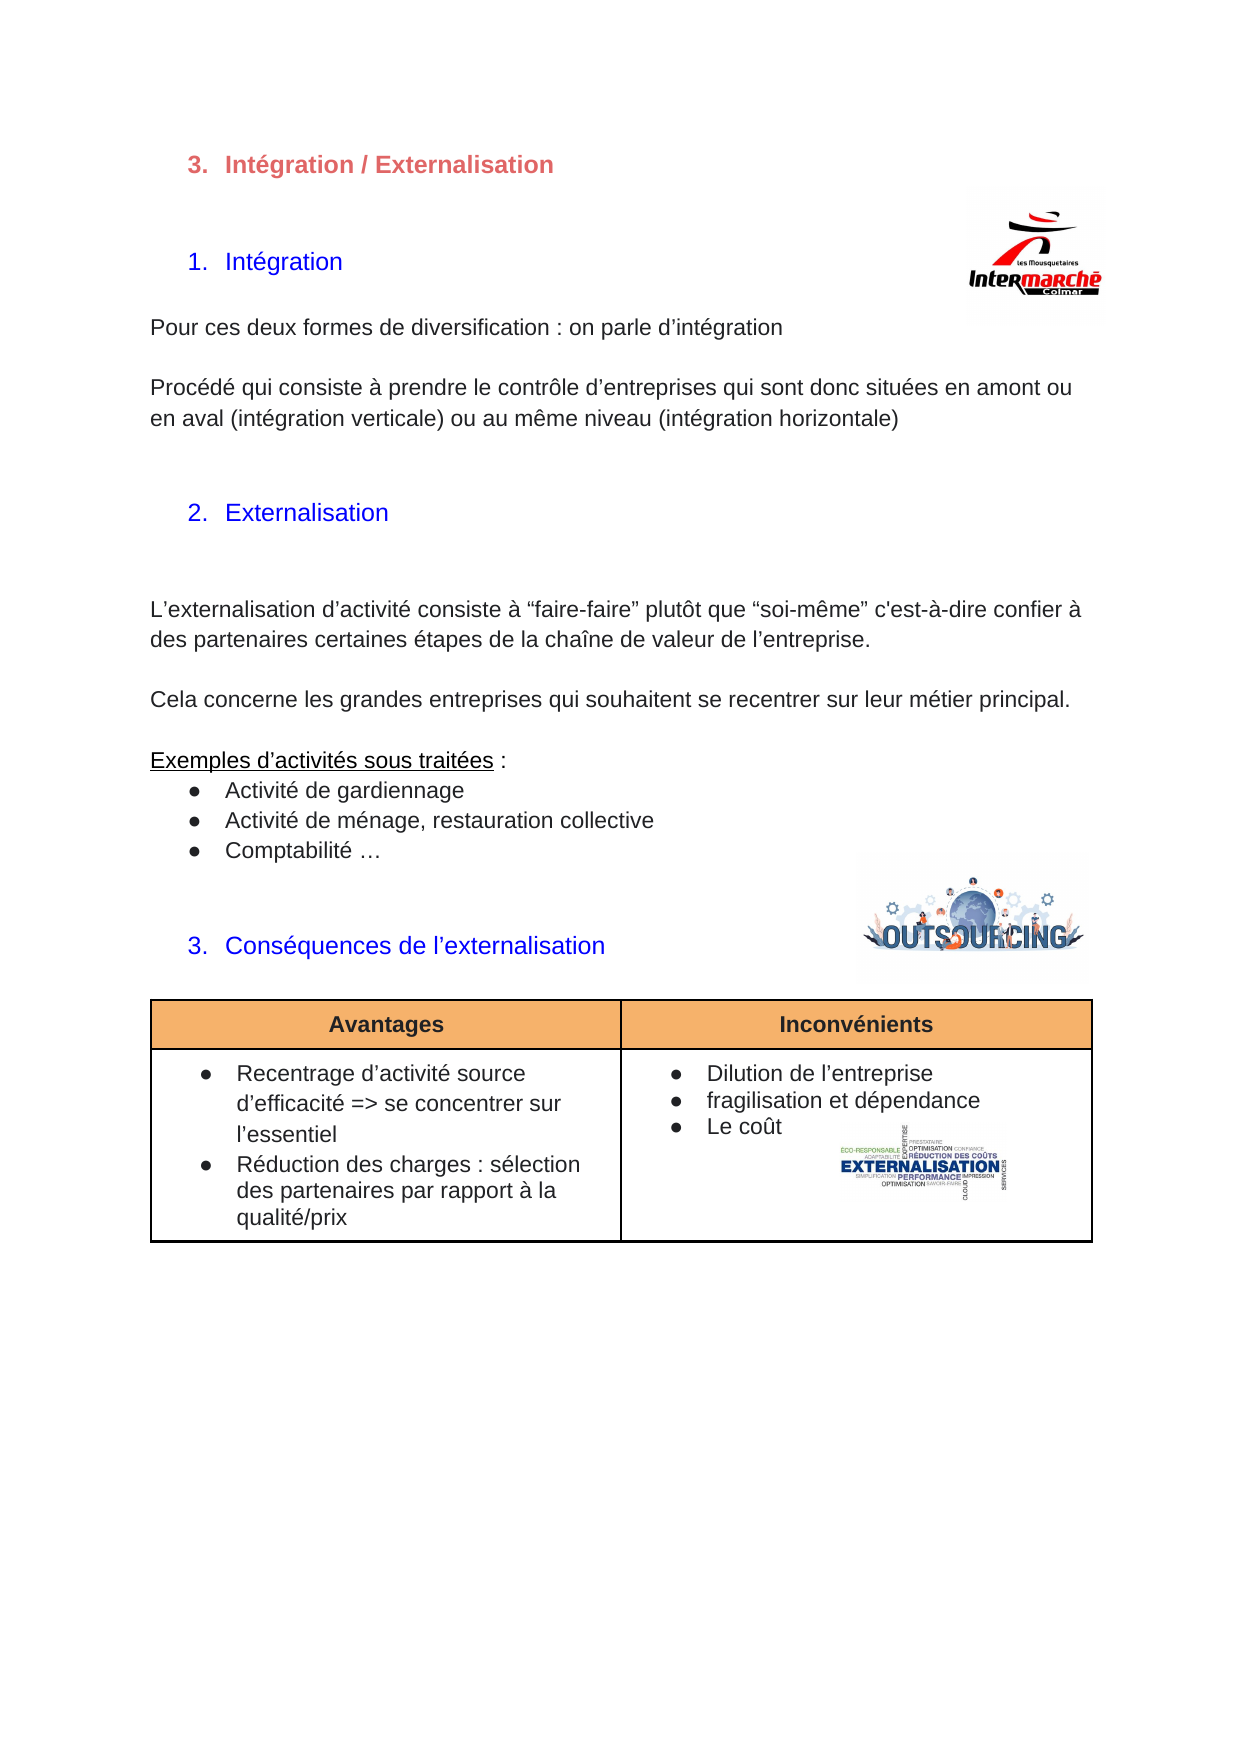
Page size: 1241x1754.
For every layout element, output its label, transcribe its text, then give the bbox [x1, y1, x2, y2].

table_cell Recentrage d’activité source d’efficacité => se concentrer sur l’essentiel Réduction des charges : sélection des partenaires par rapport à la qualité/prix [152, 1050, 620, 1240]
list Comptabilité … [187, 837, 1090, 864]
text Pour ces deux formes de diversification : on parle d’intégration [150, 314, 1090, 340]
subtitle Conséquences de l’externalisation [187, 931, 855, 960]
subtitle Intégration / Externalisation [187, 150, 1090, 179]
table_header Inconvénients [622, 1001, 1091, 1048]
text Procédé qui consiste à prendre le contrôle d’entreprises qui sont donc situées en amont ou en aval (intégration verticale) ou au même niveau (intégration horizontale) [150, 374, 1090, 431]
list Activité de ménage, restauration collective [187, 807, 1090, 833]
subtitle Externalisation [187, 498, 1090, 527]
table_header Avantages [152, 1001, 620, 1048]
subtitle Intégration [187, 247, 965, 275]
picture [855, 852, 1090, 984]
list Activité de gardiennage [187, 777, 1090, 803]
text L’externalisation d’activité consiste à “faire-faire” plutôt que “soi-même” c'est-à-dire confier à des partenaires certaines étapes de la chaîne de valeur de l’entreprise. [150, 596, 1090, 652]
picture [965, 186, 1106, 326]
text Cela concerne les grandes entreprises qui souhaitent se recentrer sur leur métier principal. [150, 686, 1090, 713]
text Exemples d’activités sous traitées : [150, 747, 1090, 773]
table_cell Dilution de l’entreprise fragilisation et dépendance Le coût [622, 1050, 1091, 1240]
